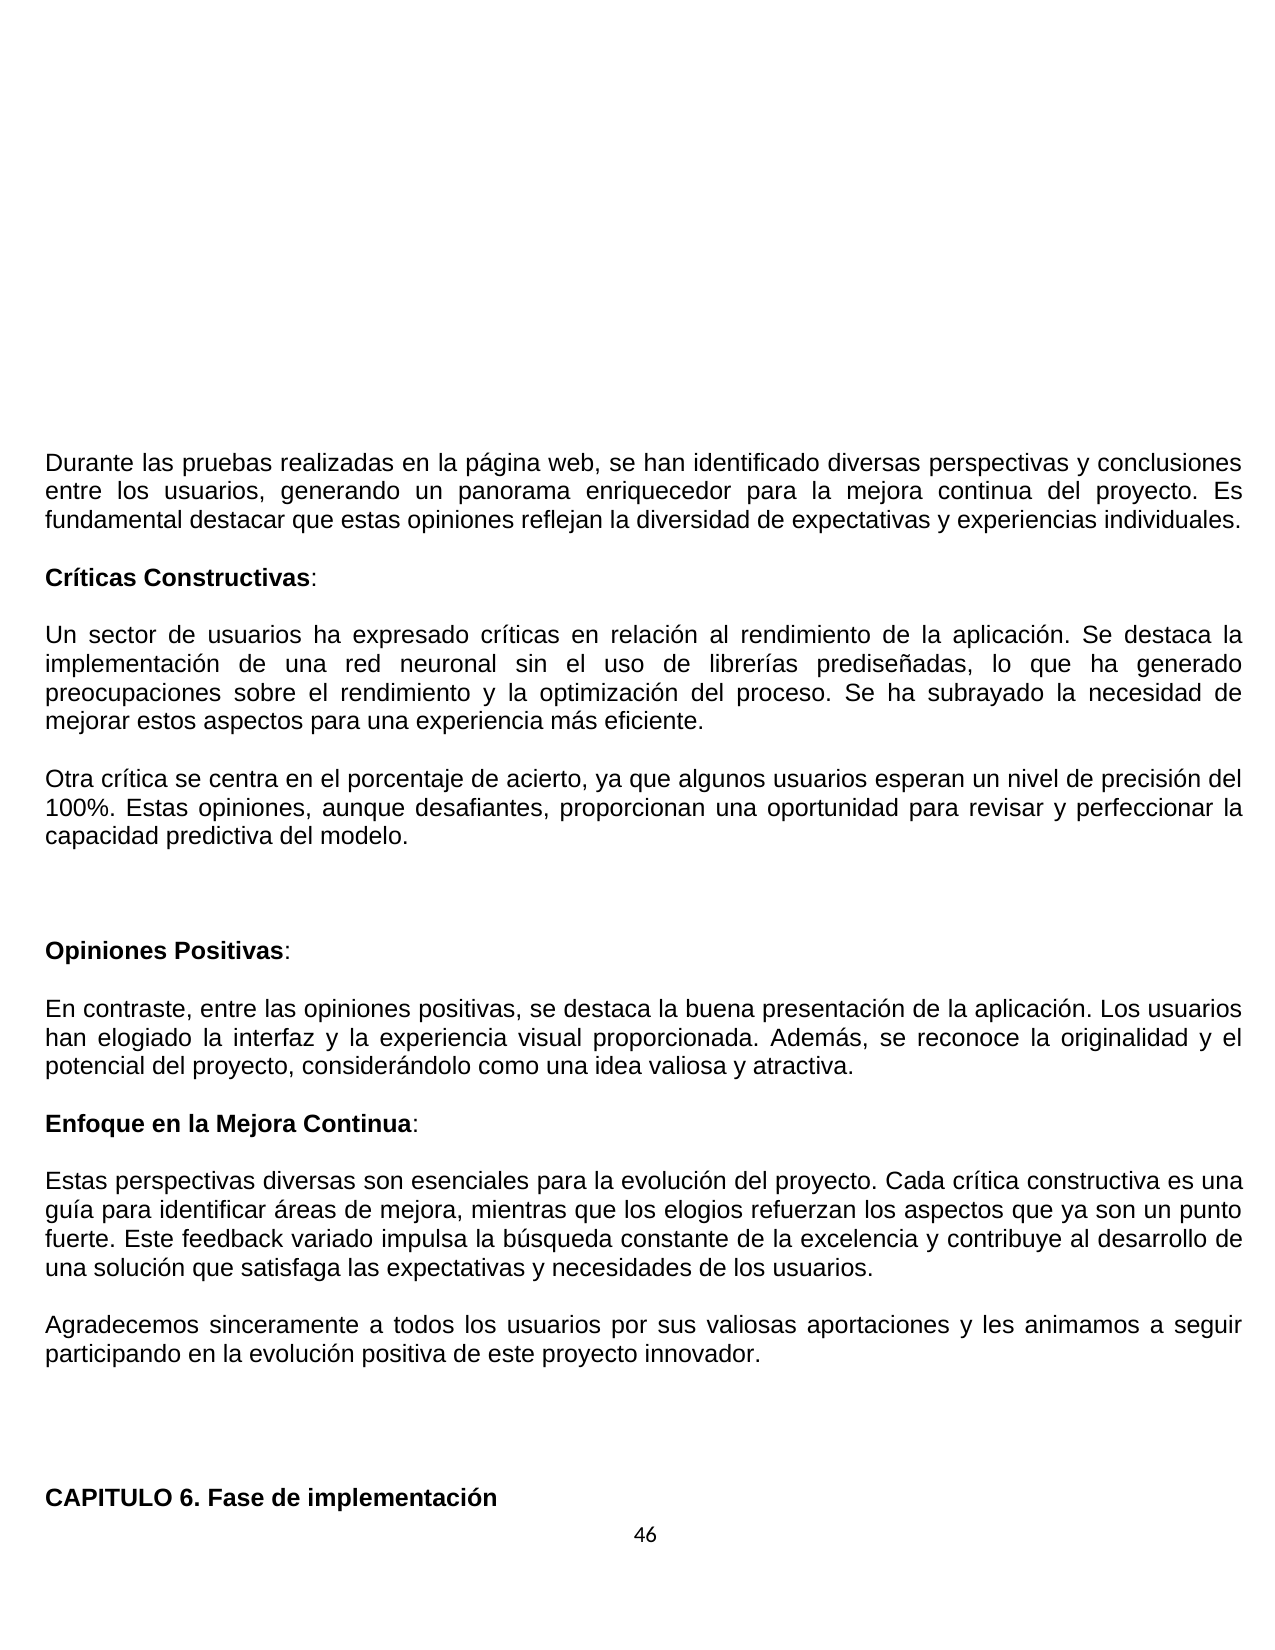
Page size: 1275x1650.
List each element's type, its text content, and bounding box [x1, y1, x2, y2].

text En contraste, entre las opiniones positivas, se destaca la buena presentación de la aplicación. Los usuarios han elogiado la interfaz y la experiencia visual proporcionada. Además, se reconoce la originalidad y el potencial del proyecto, considerándolo como una idea valiosa y atractiva. [45, 994, 1245, 1080]
text Agradecemos sinceramente a todos los usuarios por sus valiosas aportaciones y les animamos a seguir participando en la evolución positiva de este proyecto innovador. [45, 1310, 1245, 1367]
text Críticas Constructivas: [45, 562, 1245, 591]
text Durante las pruebas realizadas en la página web, se han identificado diversas perspectivas y conclusiones entre los usuarios, generando un panorama enriquecedor para la mejora continua del proyecto. Es fundamental destacar que estas opiniones reflejan la diversidad de expectativas y experiencias individuales. [45, 447, 1245, 534]
subtitle CAPITULO 6. Fase de implementación [45, 1482, 1245, 1511]
text Estas perspectivas diversas son esenciales para la evolución del proyecto. Cada crítica constructiva es una guía para identificar áreas de mejora, mientras que los elogios refuerzan los aspectos que ya son un punto fuerte. Este feedback variado impulsa la búsqueda constante de la excelencia y contribuye al desarrollo de una solución que satisfaga las expectativas y necesidades de los usuarios. [45, 1166, 1245, 1281]
text Enfoque en la Mejora Continua: [45, 1109, 1245, 1137]
text Opiniones Positivas: [45, 936, 1245, 965]
text Un sector de usuarios ha expresado críticas en relación al rendimiento de la aplicación. Se destaca la implementación de una red neuronal sin el uso de librerías prediseñadas, lo que ha generado preocupaciones sobre el rendimiento y la optimización del proceso. Se ha subrayado la necesidad de mejorar estos aspectos para una experiencia más eficiente. [45, 620, 1245, 735]
text Otra crítica se centra en el porcentaje de acierto, ya que algunos usuarios esperan un nivel de precisión del 100%. Estas opiniones, aunque desafiantes, proporcionan una oportunidad para revisar y perfeccionar la capacidad predictiva del modelo. [45, 764, 1245, 850]
